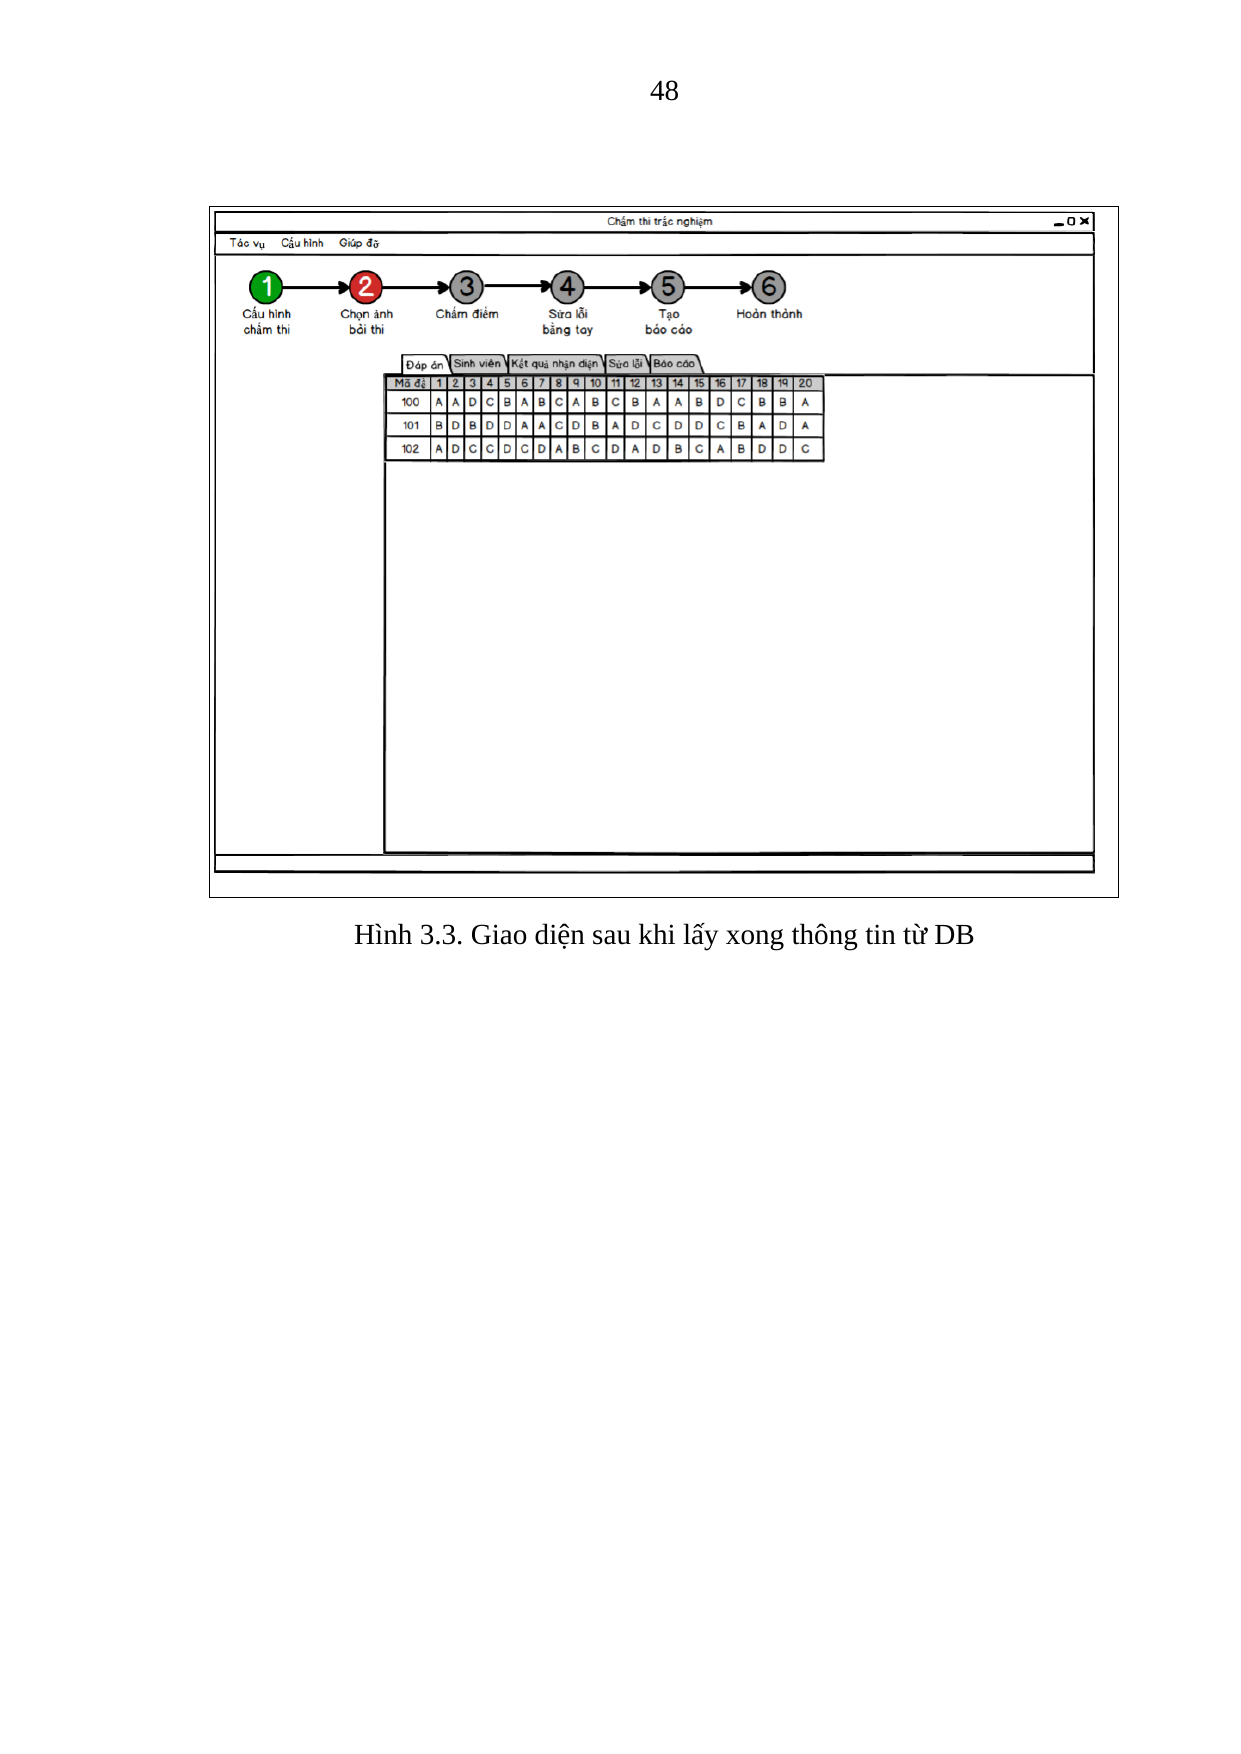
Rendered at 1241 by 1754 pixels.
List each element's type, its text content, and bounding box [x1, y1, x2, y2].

text Hình 3.3. Giao diện sau khi lấy xong thông tin từ DB [207, 917, 1122, 951]
picture [210, 207, 1118, 897]
